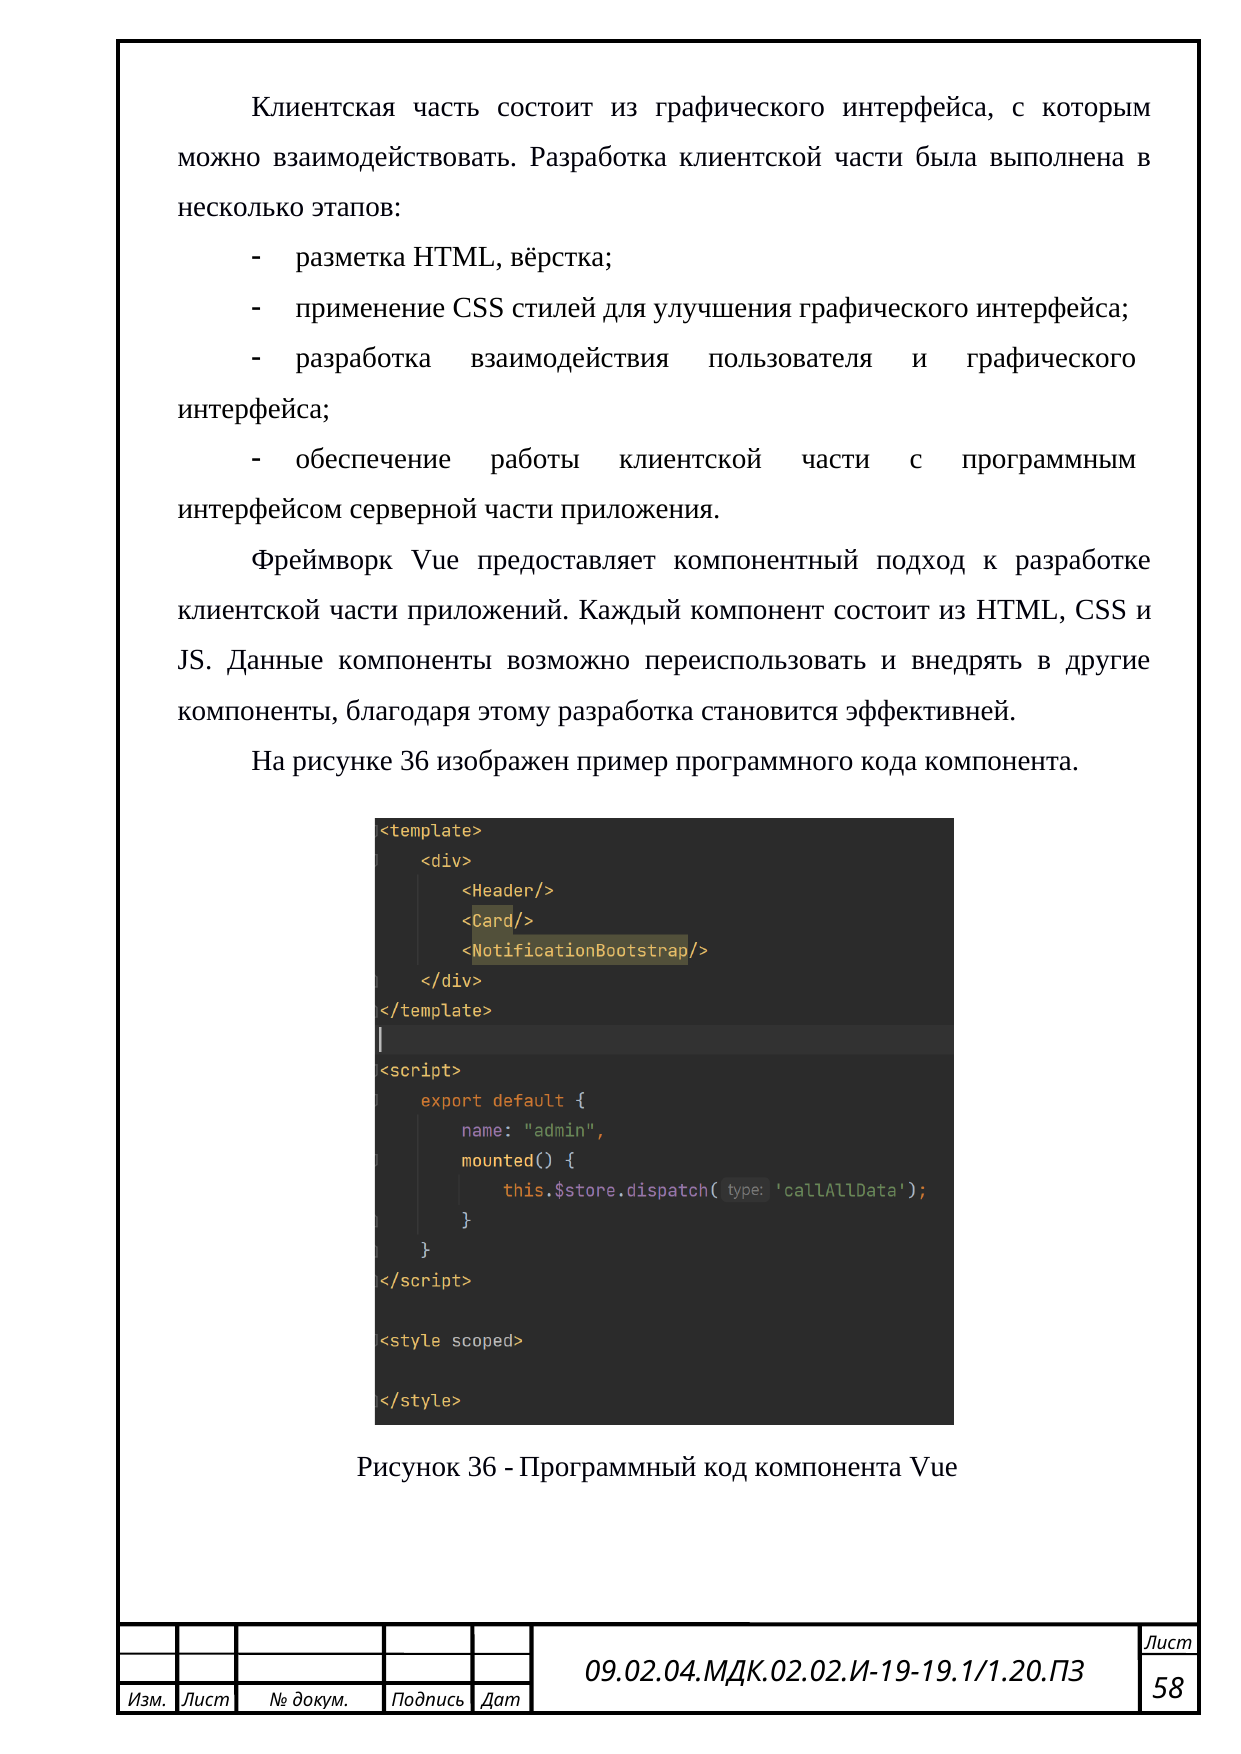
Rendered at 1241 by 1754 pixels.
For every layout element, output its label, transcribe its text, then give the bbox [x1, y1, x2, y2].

list разработка взаимодействия пользователя и графического интерфейса; [177, 340, 1137, 424]
text Фреймворк Vue предоставляет компонентный подход к разработке клиентской части приложений. Каждый компонент состоит из HTML, CSS и JS. Данные компоненты возможно переиспользовать и внедрять в другие компоненты, благодаря этому разработка становится эффективней. [177, 542, 1152, 726]
text Программный код компонента Vue [177, 1449, 1137, 1483]
list обеспечение работы клиентской части с программным интерфейсом серверной части приложения. [177, 441, 1137, 525]
text Клиентская часть состоит из графического интерфейса, с которым можно взаимодействовать. Разработка клиентской части была выполнена в несколько этапов: [177, 89, 1152, 223]
list применение CSS стилей для улучшения графического интерфейса; [177, 290, 1137, 324]
picture [374, 818, 954, 1425]
list разметка HTML, вёрстка; [177, 239, 1137, 273]
text На рисунке 36 изображен пример программного кода компонента. [177, 743, 1152, 777]
